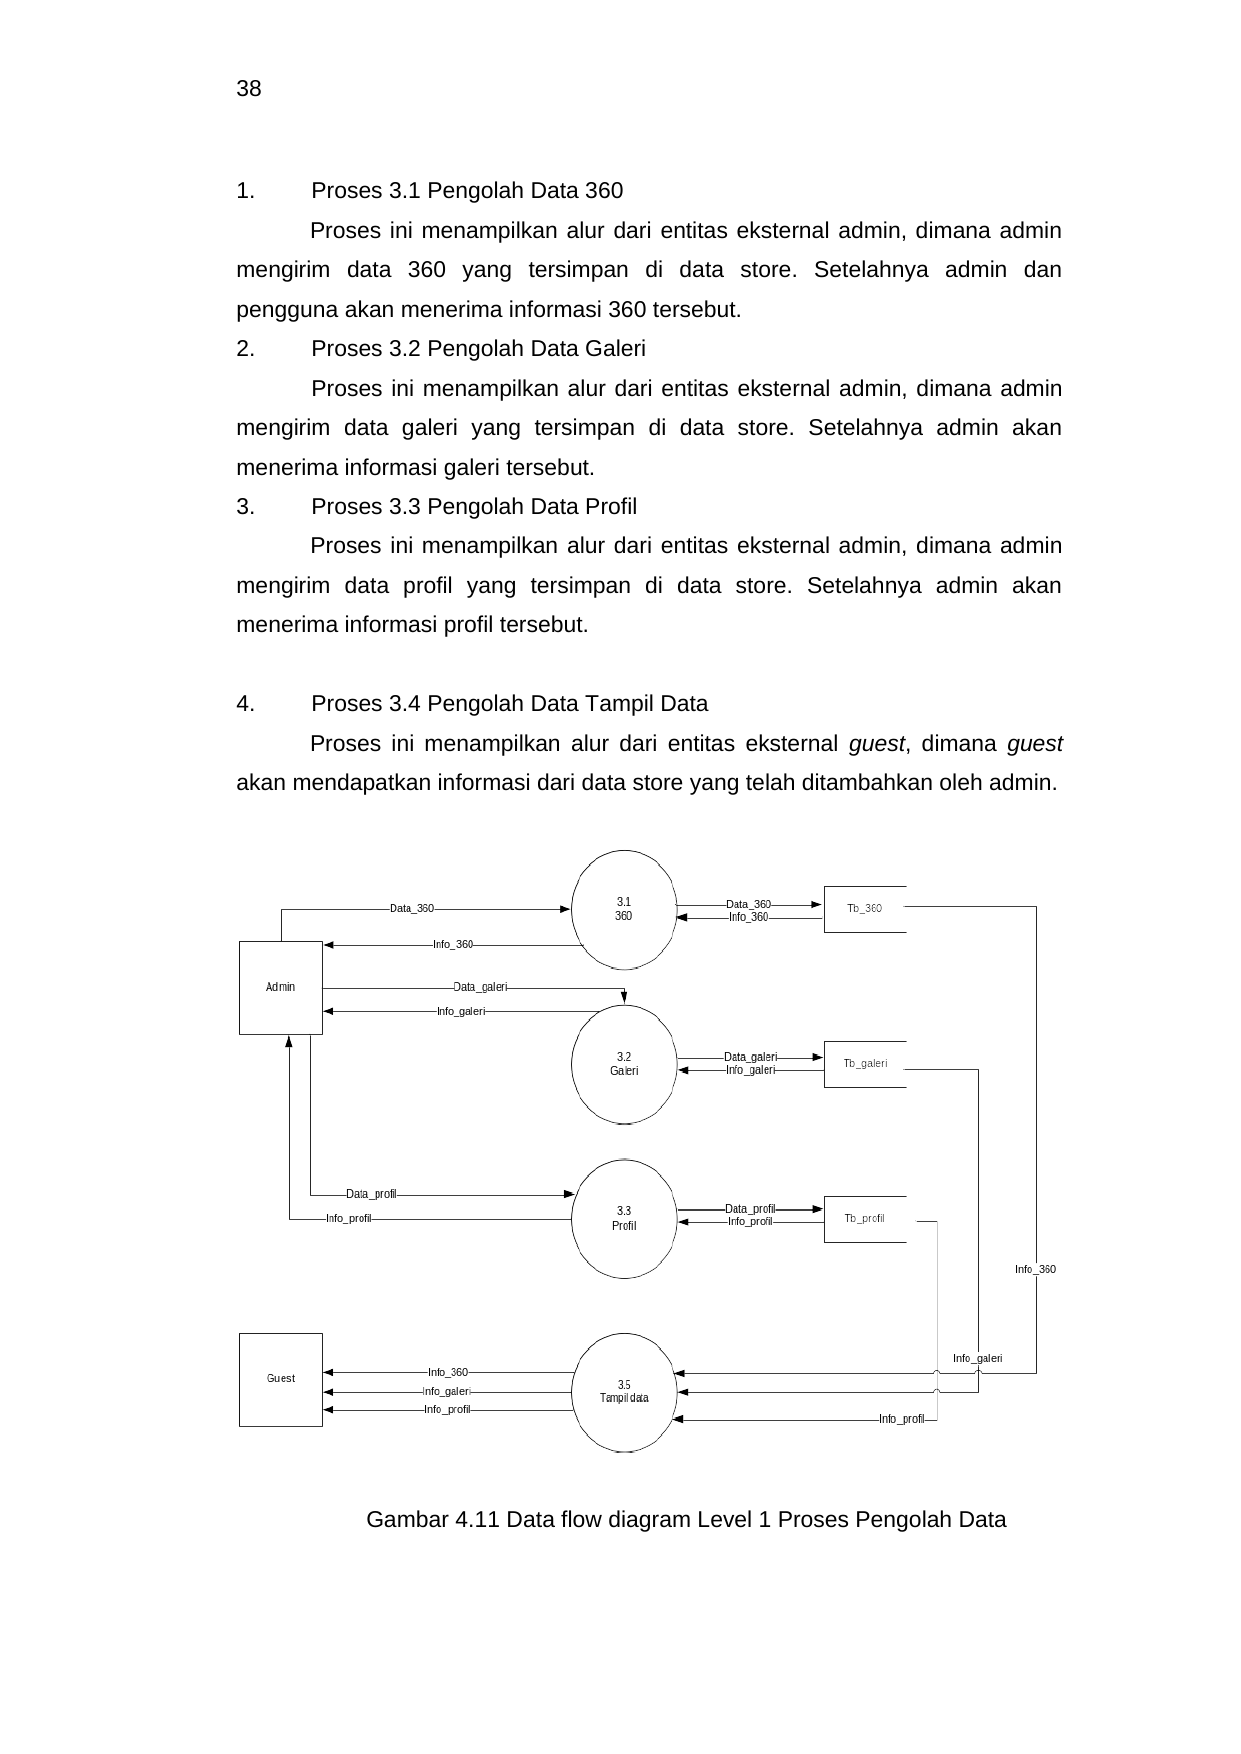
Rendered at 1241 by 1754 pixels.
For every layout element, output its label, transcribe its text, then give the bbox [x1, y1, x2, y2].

text Proses ini menampilkan alur dari entitas eksternal admin, dimana admin mengirim data galeri yang tersimpan di data store. Setelahnya admin akan menerima informasi galeri tersebut. [236, 374, 1063, 480]
text Proses ini menampilkan alur dari entitas eksternal guest, dimana guest akan mendapatkan informasi dari data store yang telah ditambahkan oleh admin. [236, 730, 1063, 796]
list Proses 3.3 Pengolah Data Profil [236, 493, 1063, 519]
text Proses ini menampilkan alur dari entitas eksternal admin, dimana admin mengirim data profil yang tersimpan di data store. Setelahnya admin akan menerima informasi profil tersebut. [236, 532, 1063, 638]
text Proses ini menampilkan alur dari entitas eksternal admin, dimana admin mengirim data 360 yang tersimpan di data store. Setelahnya admin dan pengguna akan menerima informasi 360 tersebut. [236, 217, 1063, 322]
text Gambar 4.11 Data flow diagram Level 1 Proses Pengolah Data [236, 1506, 1063, 1532]
list Proses 3.2 Pengolah Data Galeri [236, 335, 1063, 361]
list Proses 3.4 Pengolah Data Tampil Data [236, 690, 1063, 717]
list Proses 3.1 Pengolah Data 360 [236, 177, 1063, 203]
